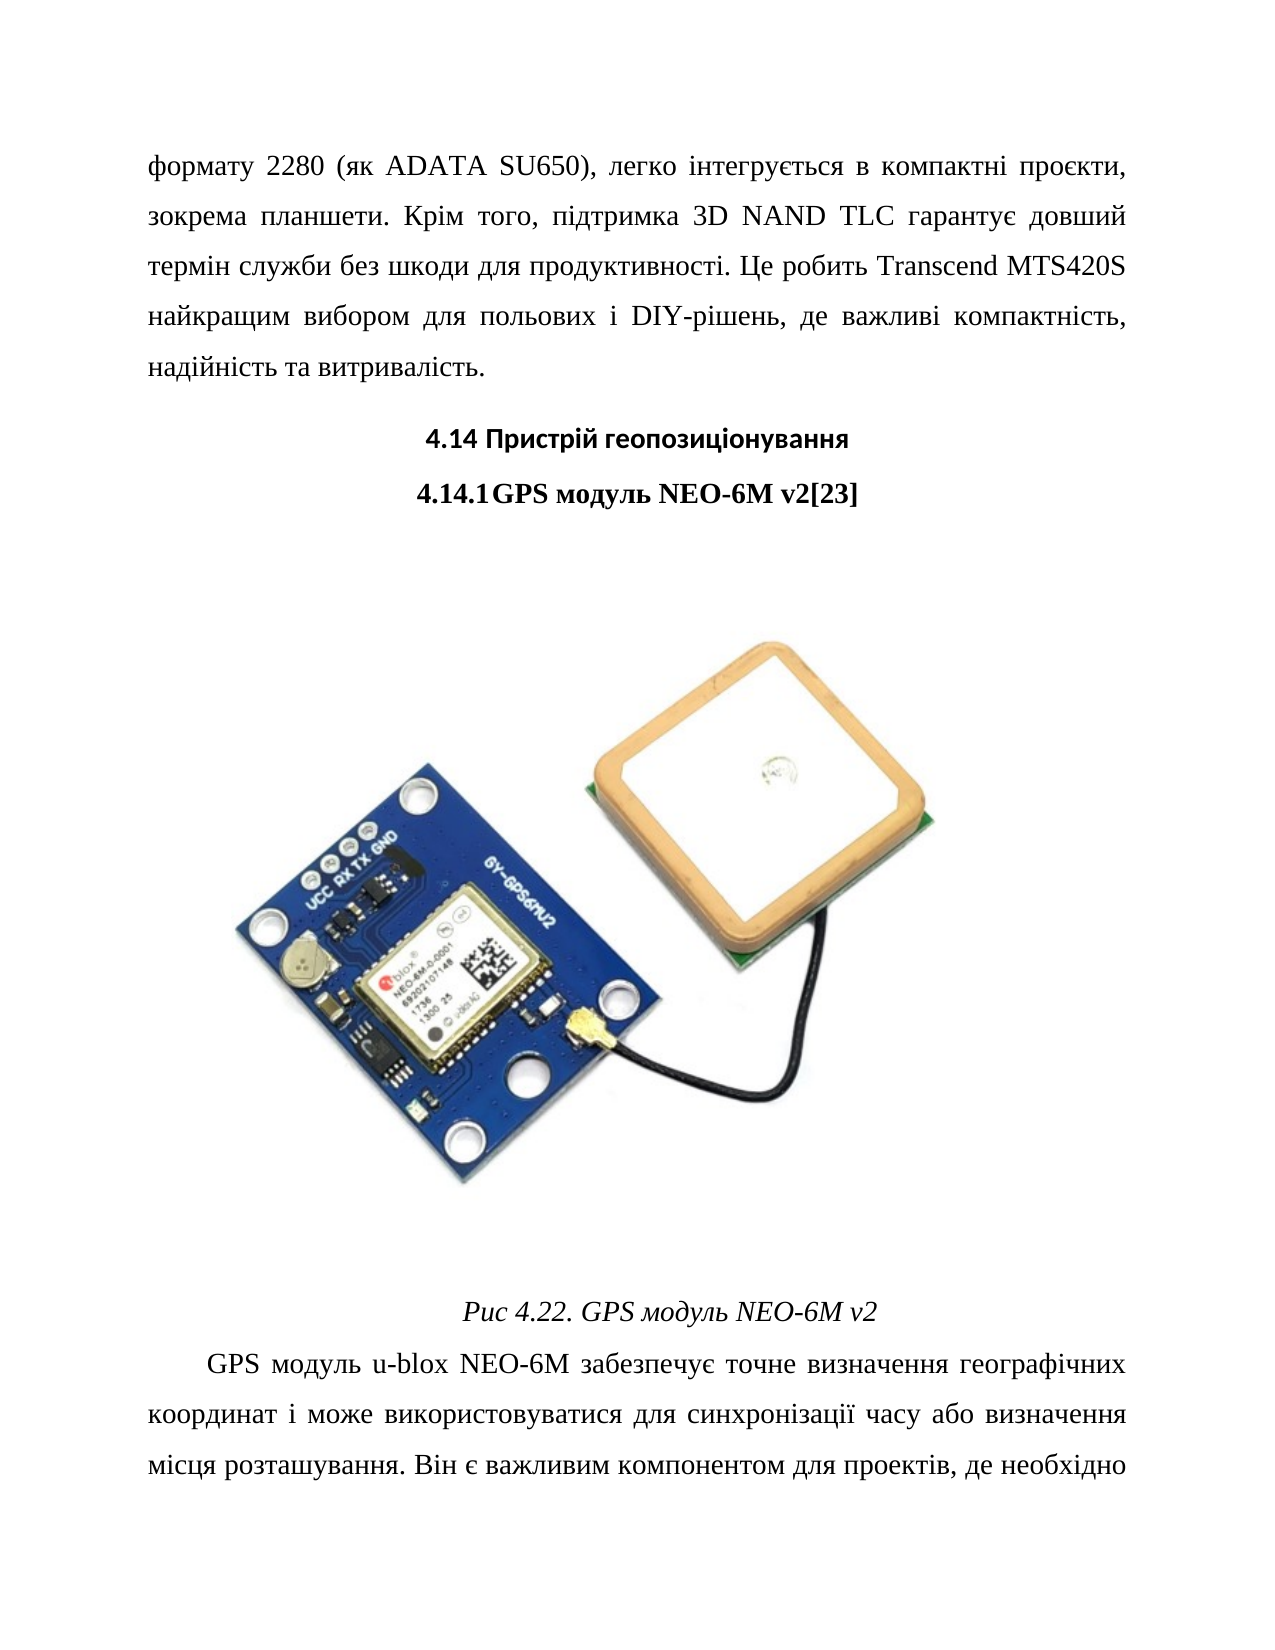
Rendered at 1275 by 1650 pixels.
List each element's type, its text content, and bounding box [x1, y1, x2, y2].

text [148, 1346, 1127, 1480]
text Рис 4.22. GPS модуль NEO-6M v2 [148, 1294, 1127, 1327]
picture [231, 564, 940, 1273]
subtitle Пристрій геопозиціонування [148, 420, 1127, 456]
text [148, 148, 1127, 382]
subtitle GPS модуль NEO-6M v2[23] [148, 476, 1127, 510]
